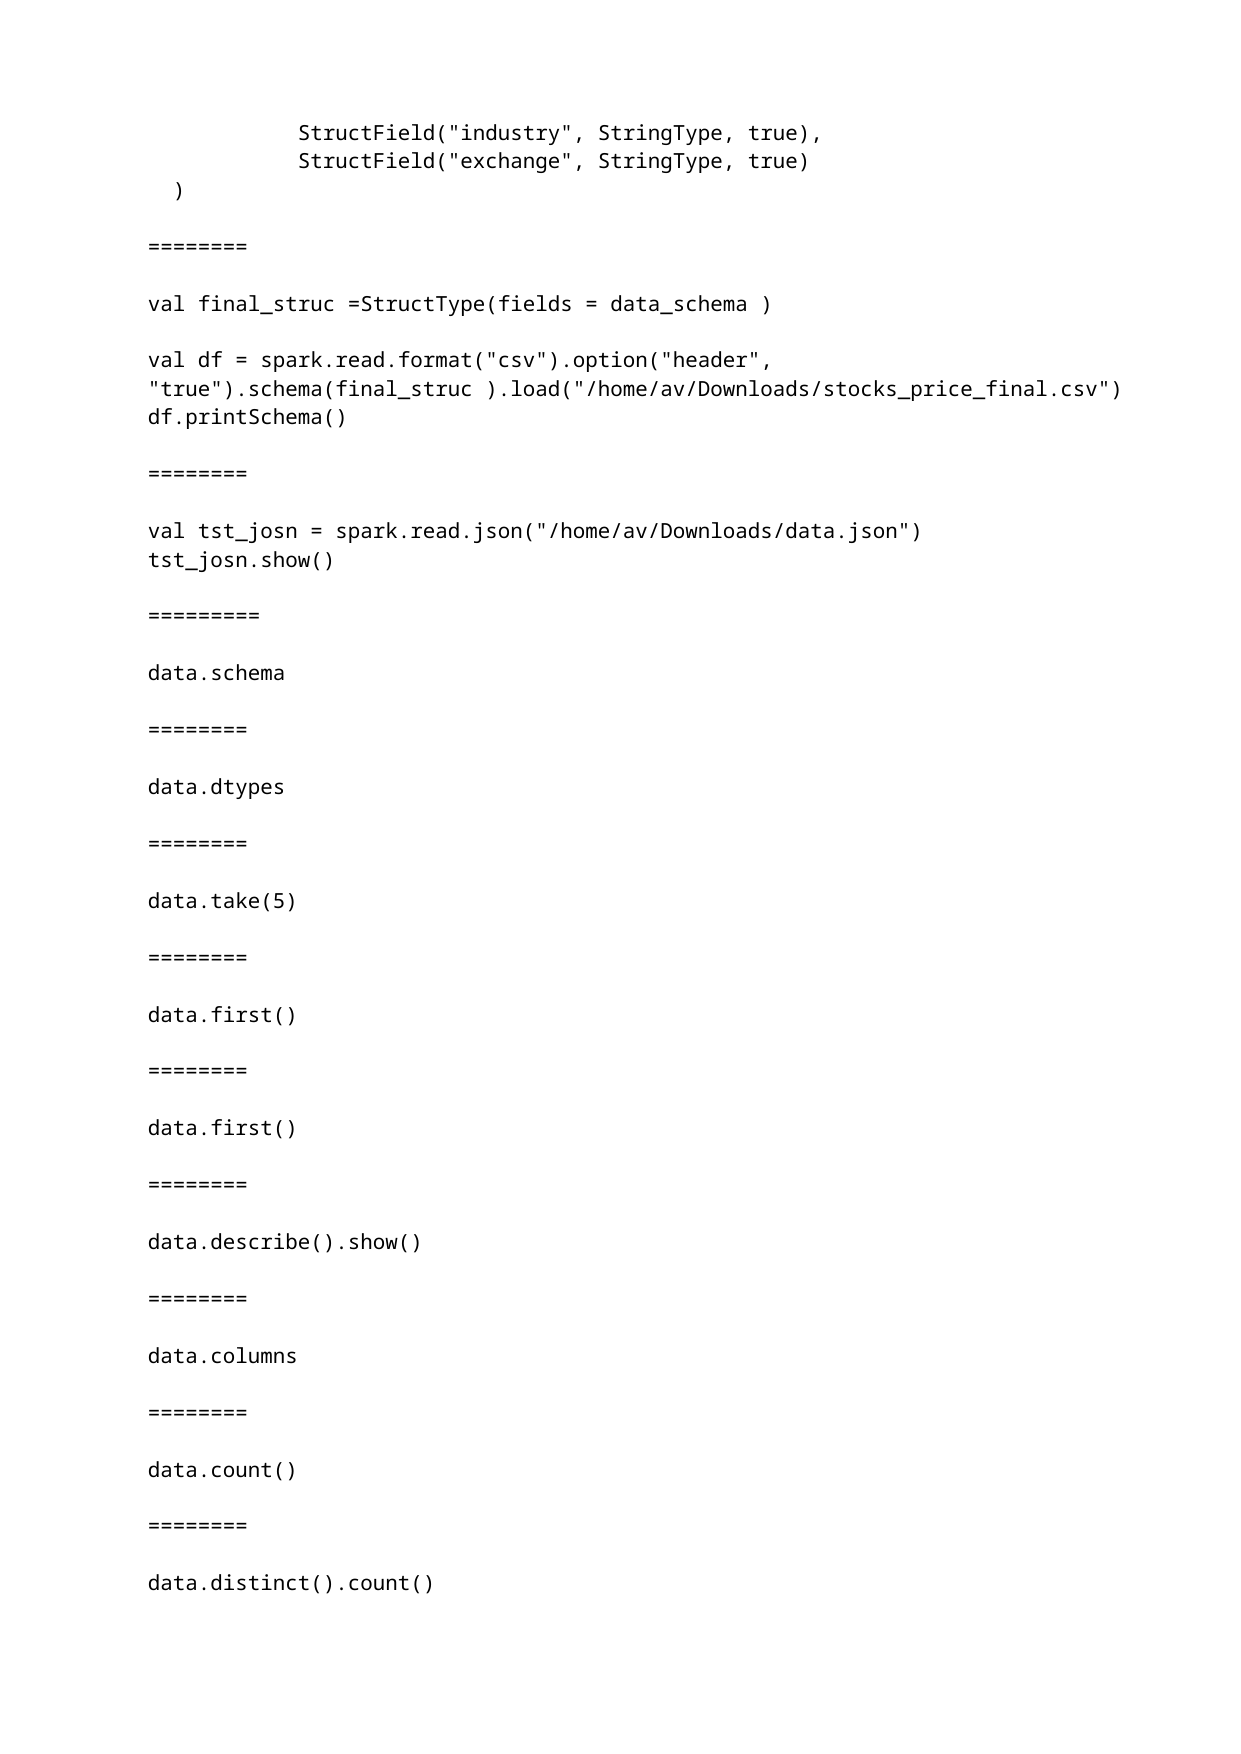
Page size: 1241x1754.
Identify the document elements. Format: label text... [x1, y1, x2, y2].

text ======== [148, 232, 1152, 260]
text ======== [148, 829, 1152, 857]
text df.printSchema() [148, 402, 1152, 431]
text ======== [148, 1398, 1152, 1426]
text tst_josn.show() [148, 545, 1152, 573]
text ======== [148, 1284, 1152, 1312]
text data.first() [148, 1113, 1152, 1142]
text ======== [148, 1512, 1152, 1540]
text ======== [148, 1170, 1152, 1199]
text ======== [148, 1057, 1152, 1085]
text ======== [148, 943, 1152, 971]
text data.schema [148, 658, 1152, 687]
text data.dtypes [148, 772, 1152, 801]
text val tst_josn = spark.read.json("/home/av/Downloads/data.json") [148, 516, 1152, 545]
text ======== [148, 715, 1152, 744]
text data.first() [148, 1000, 1152, 1028]
text StructField("industry", StringType, true), [148, 118, 1152, 147]
text ========= [148, 602, 1152, 630]
text data.describe().show() [148, 1227, 1152, 1256]
text val df = spark.read.format("csv").option("header", "true").schema(final_struc ).load("/home/av/Downloads/stocks_price_final.csv") [148, 346, 1152, 402]
text val final_struc =StructType(fields = data_schema ) [148, 289, 1152, 317]
text StructField("exchange", StringType, true) [148, 147, 1152, 175]
text data.count() [148, 1455, 1152, 1483]
text ) [148, 175, 1152, 203]
text data.distinct().count() [148, 1568, 1152, 1597]
text data.columns [148, 1341, 1152, 1369]
text ======== [148, 459, 1152, 488]
text data.take(5) [148, 886, 1152, 914]
